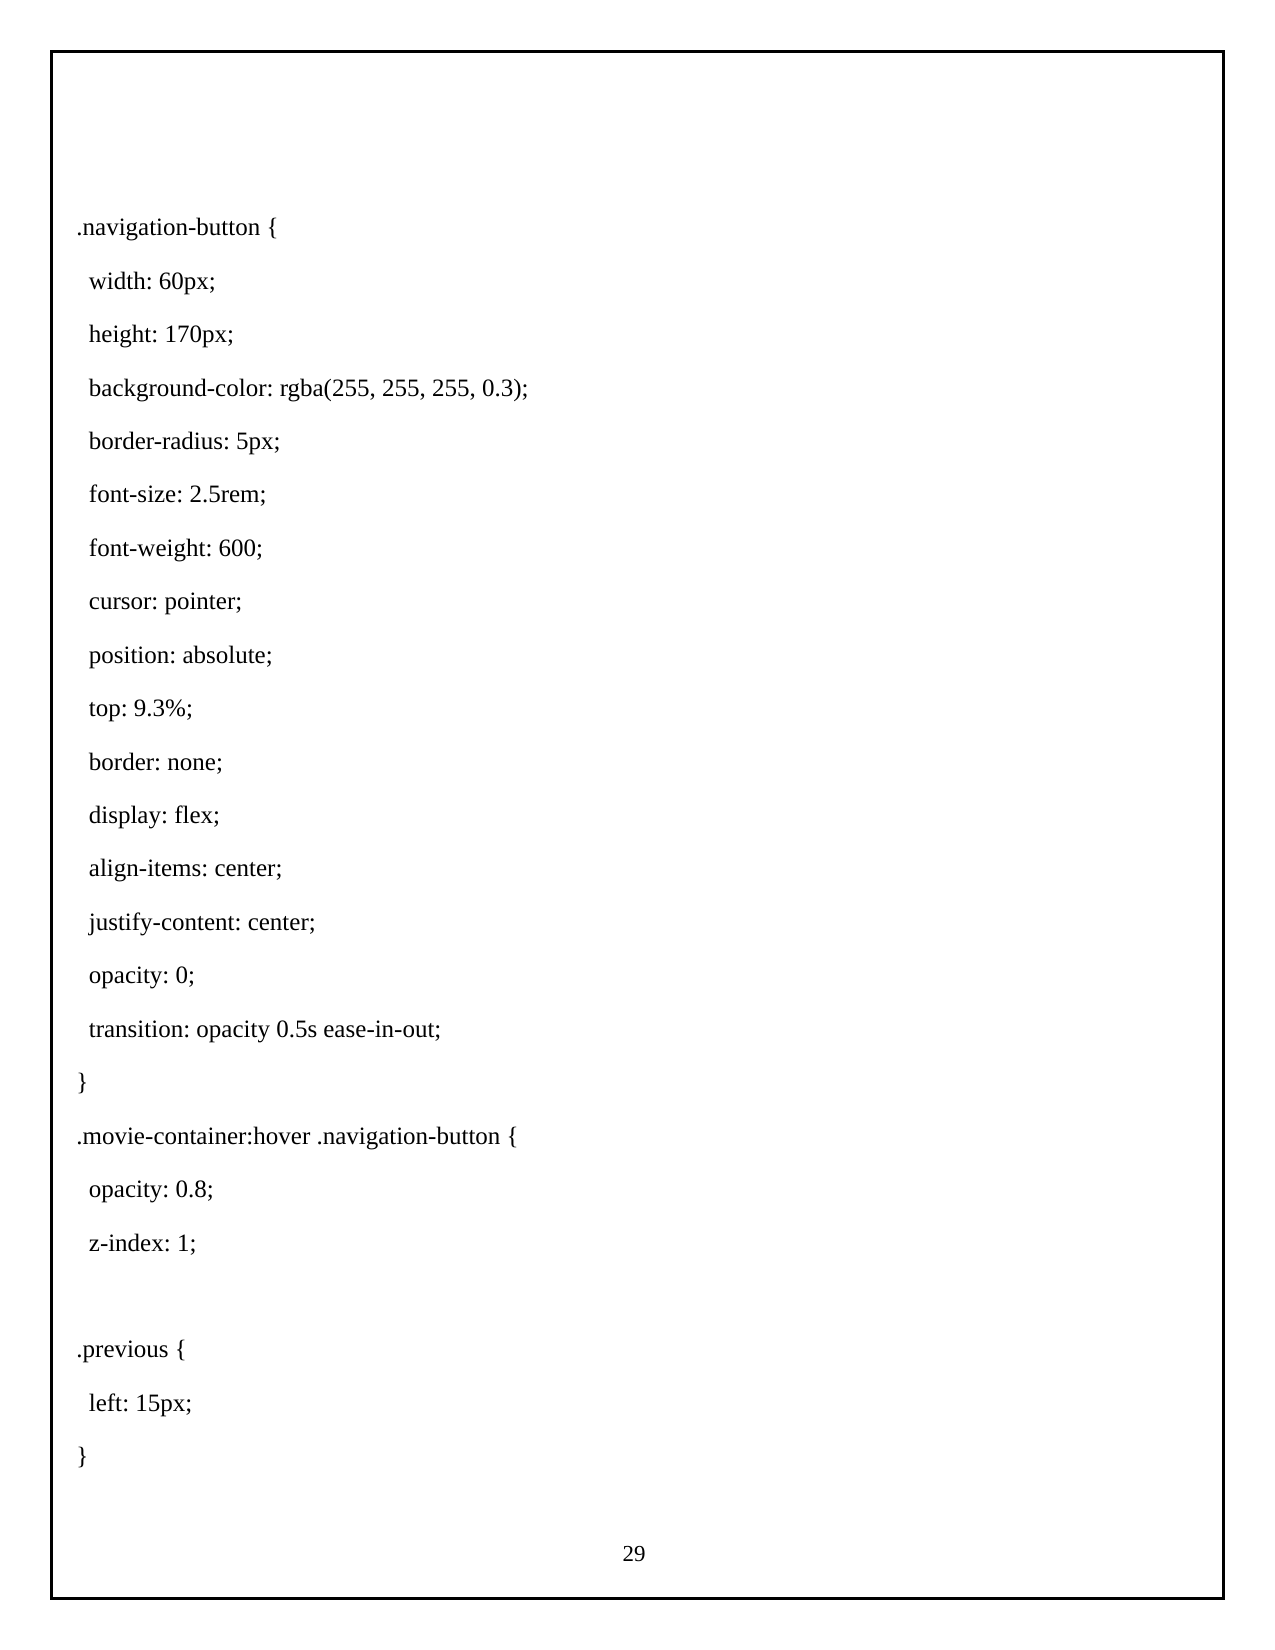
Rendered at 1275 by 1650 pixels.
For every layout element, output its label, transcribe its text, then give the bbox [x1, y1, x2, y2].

text font-weight: 600; [76, 533, 1169, 562]
text height: 170px; [76, 319, 1169, 348]
text .previous { [76, 1334, 1169, 1363]
text } [76, 1441, 1169, 1470]
text align-items: center; [76, 853, 1169, 882]
text opacity: 0; [76, 960, 1169, 989]
text .navigation-button { [76, 212, 1169, 241]
text justify-content: center; [76, 907, 1169, 936]
text } [76, 1067, 1169, 1096]
text display: flex; [76, 800, 1169, 829]
text width: 60px; [76, 266, 1169, 294]
text z-index: 1; [76, 1228, 1169, 1256]
text border: none; [76, 747, 1169, 775]
text transition: opacity 0.5s ease-in-out; [76, 1014, 1169, 1043]
text top: 9.3%; [76, 693, 1169, 722]
text position: absolute; [76, 640, 1169, 668]
text font-size: 2.5rem; [76, 479, 1169, 508]
text background-color: rgba(255, 255, 255, 0.3); [76, 373, 1169, 401]
text opacity: 0.8; [76, 1174, 1169, 1203]
text .movie-container:hover .navigation-button { [76, 1121, 1169, 1149]
text left: 15px; [76, 1388, 1169, 1417]
text border-radius: 5px; [76, 426, 1169, 455]
text cursor: pointer; [76, 586, 1169, 615]
